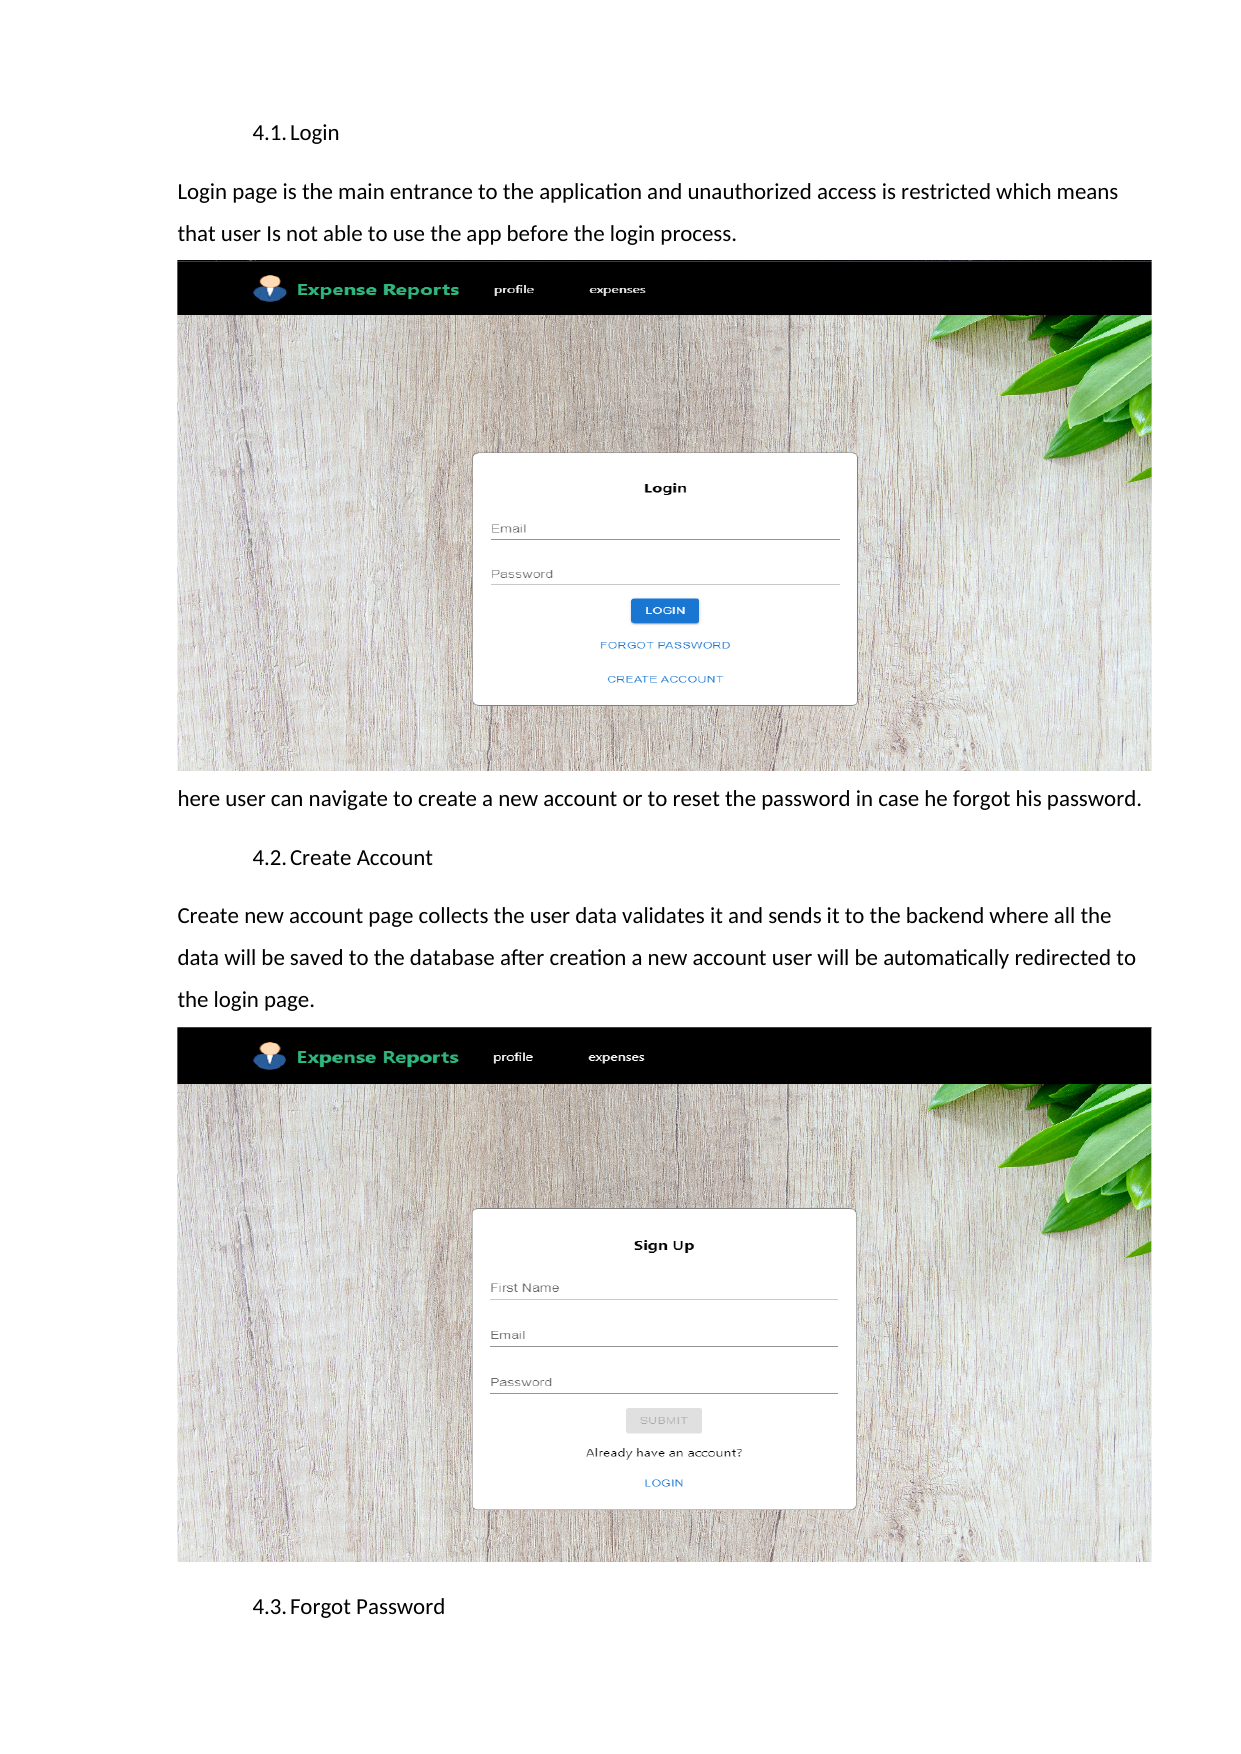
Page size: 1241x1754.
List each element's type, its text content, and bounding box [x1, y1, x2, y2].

picture [177, 1027, 1152, 1562]
list Create Account [252, 843, 1152, 871]
text Create new account page collects the user data validates it and sends it to the backend where all the data will be saved to the database after creation a new account user will be automatically redirected to the login page. [177, 901, 1152, 1027]
list Forgot Password [252, 1592, 1152, 1620]
list Login [252, 118, 1152, 146]
text Login page is the main entrance to the application and unauthorized access is restricted which means that user Is not able to use the app before the login process. here user can navigate to create a new account or to reset the password in case he forgot his password. [177, 177, 1152, 260]
text Login page is the main entrance to the application and unauthorized access is restricted which means that user Is not able to use the app before the login process. here user can navigate to create a new account or to reset the password in case he forgot his password. [177, 771, 1152, 812]
picture [177, 260, 1152, 771]
